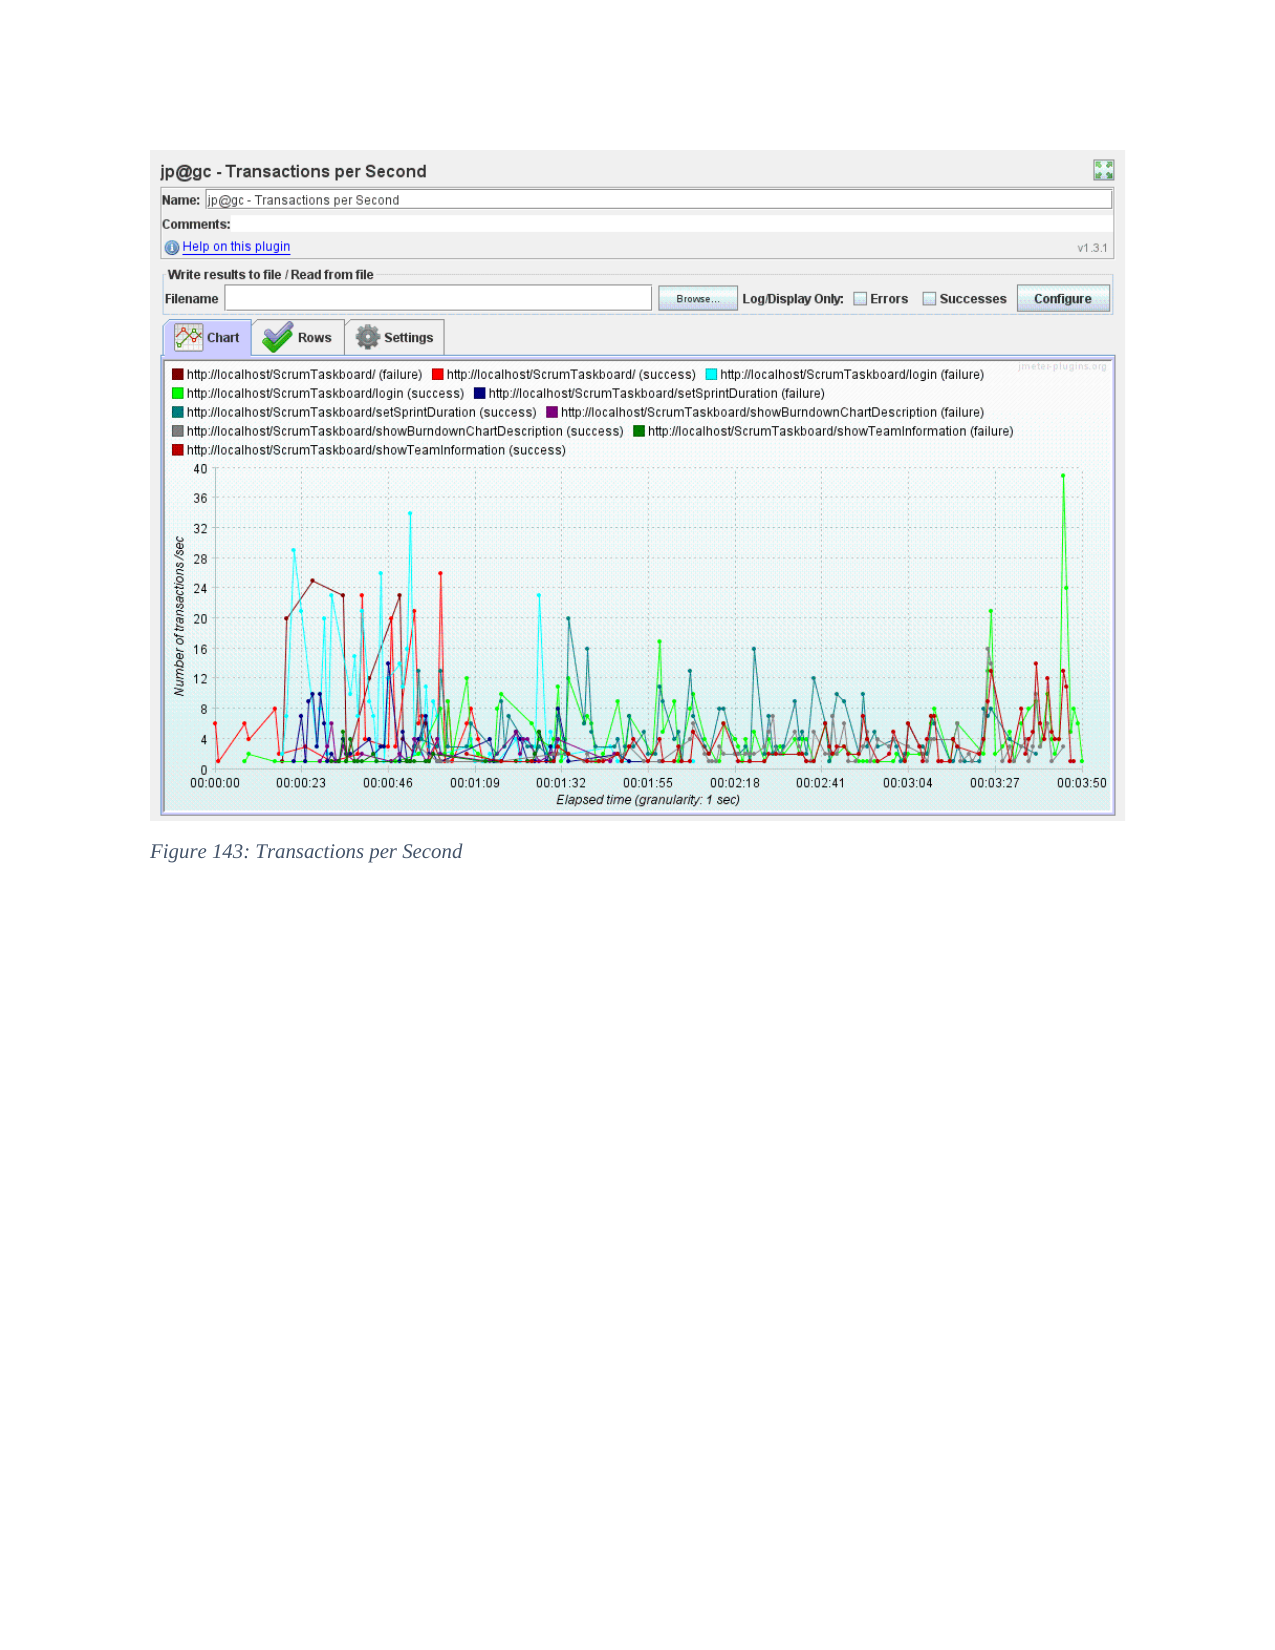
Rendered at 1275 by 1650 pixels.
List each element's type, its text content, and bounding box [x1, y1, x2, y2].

text Figure 143: Transactions per Second [150, 839, 1125, 863]
picture [150, 150, 1125, 821]
